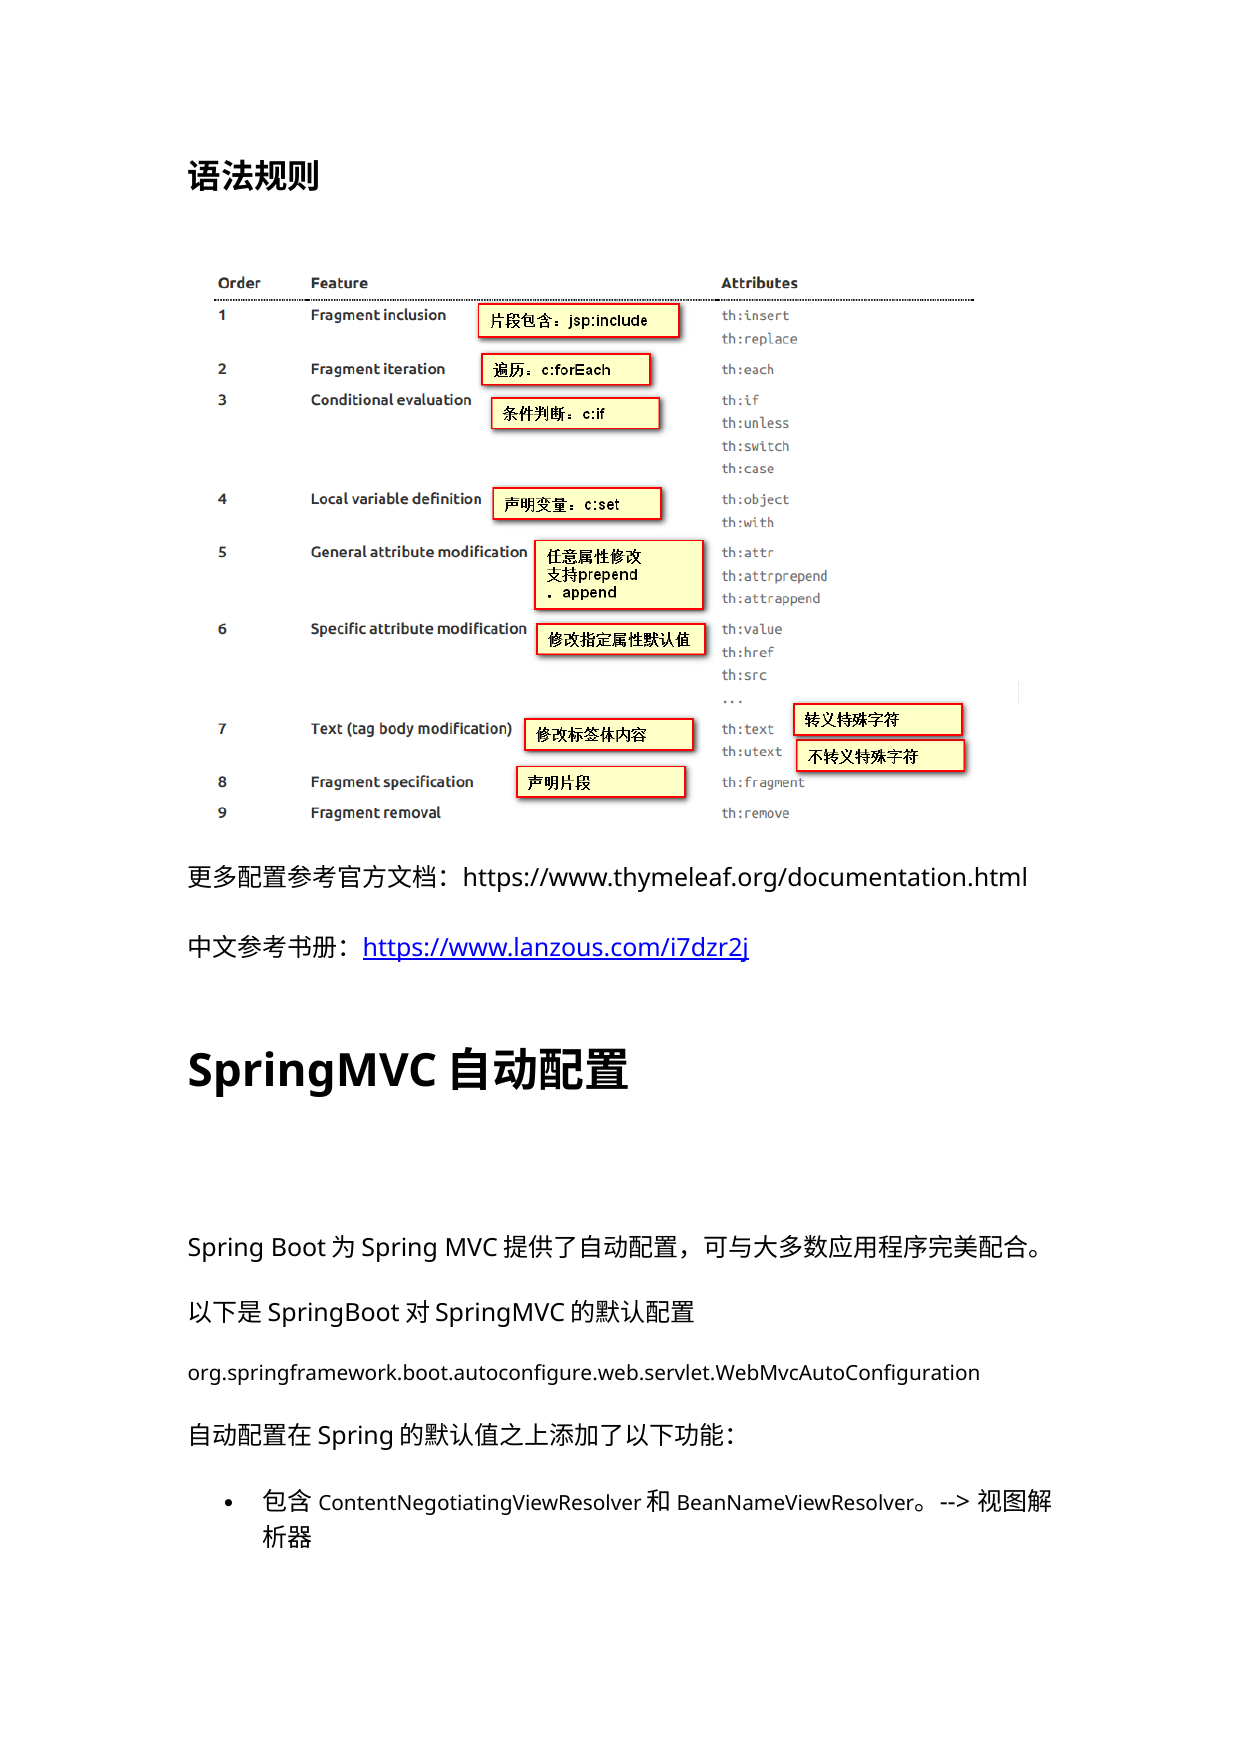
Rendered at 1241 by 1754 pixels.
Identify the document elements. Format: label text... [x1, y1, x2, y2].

text Spring Boot为Spring MVC提供了自动配置，可与大多数应用程序完美配合。 [187, 1227, 1053, 1263]
text org.springframework.boot.autoconfigure.web.servlet.WebMvcAutoConfiguration [187, 1358, 1053, 1386]
text 中文参考书册：https://www.lanzous.com/i7dzr2j [187, 927, 1053, 964]
subtitle 语法规则 [187, 150, 1053, 198]
text 自动配置在Spring的默认值之上添加了以下功能： [187, 1416, 1053, 1452]
subtitle SpringMVC自动配置 [187, 1033, 1053, 1100]
text 更多配置参考官方文档：https://www.thymeleaf.org/documentation.html [187, 857, 1053, 893]
list 包含ContentNegotiatingViewResolver和BeanNameViewResolver。--> 视图解析器 [225, 1481, 1053, 1553]
text 以下是SpringBoot对SpringMVC的默认配置 [187, 1293, 1053, 1329]
picture [187, 260, 1019, 823]
